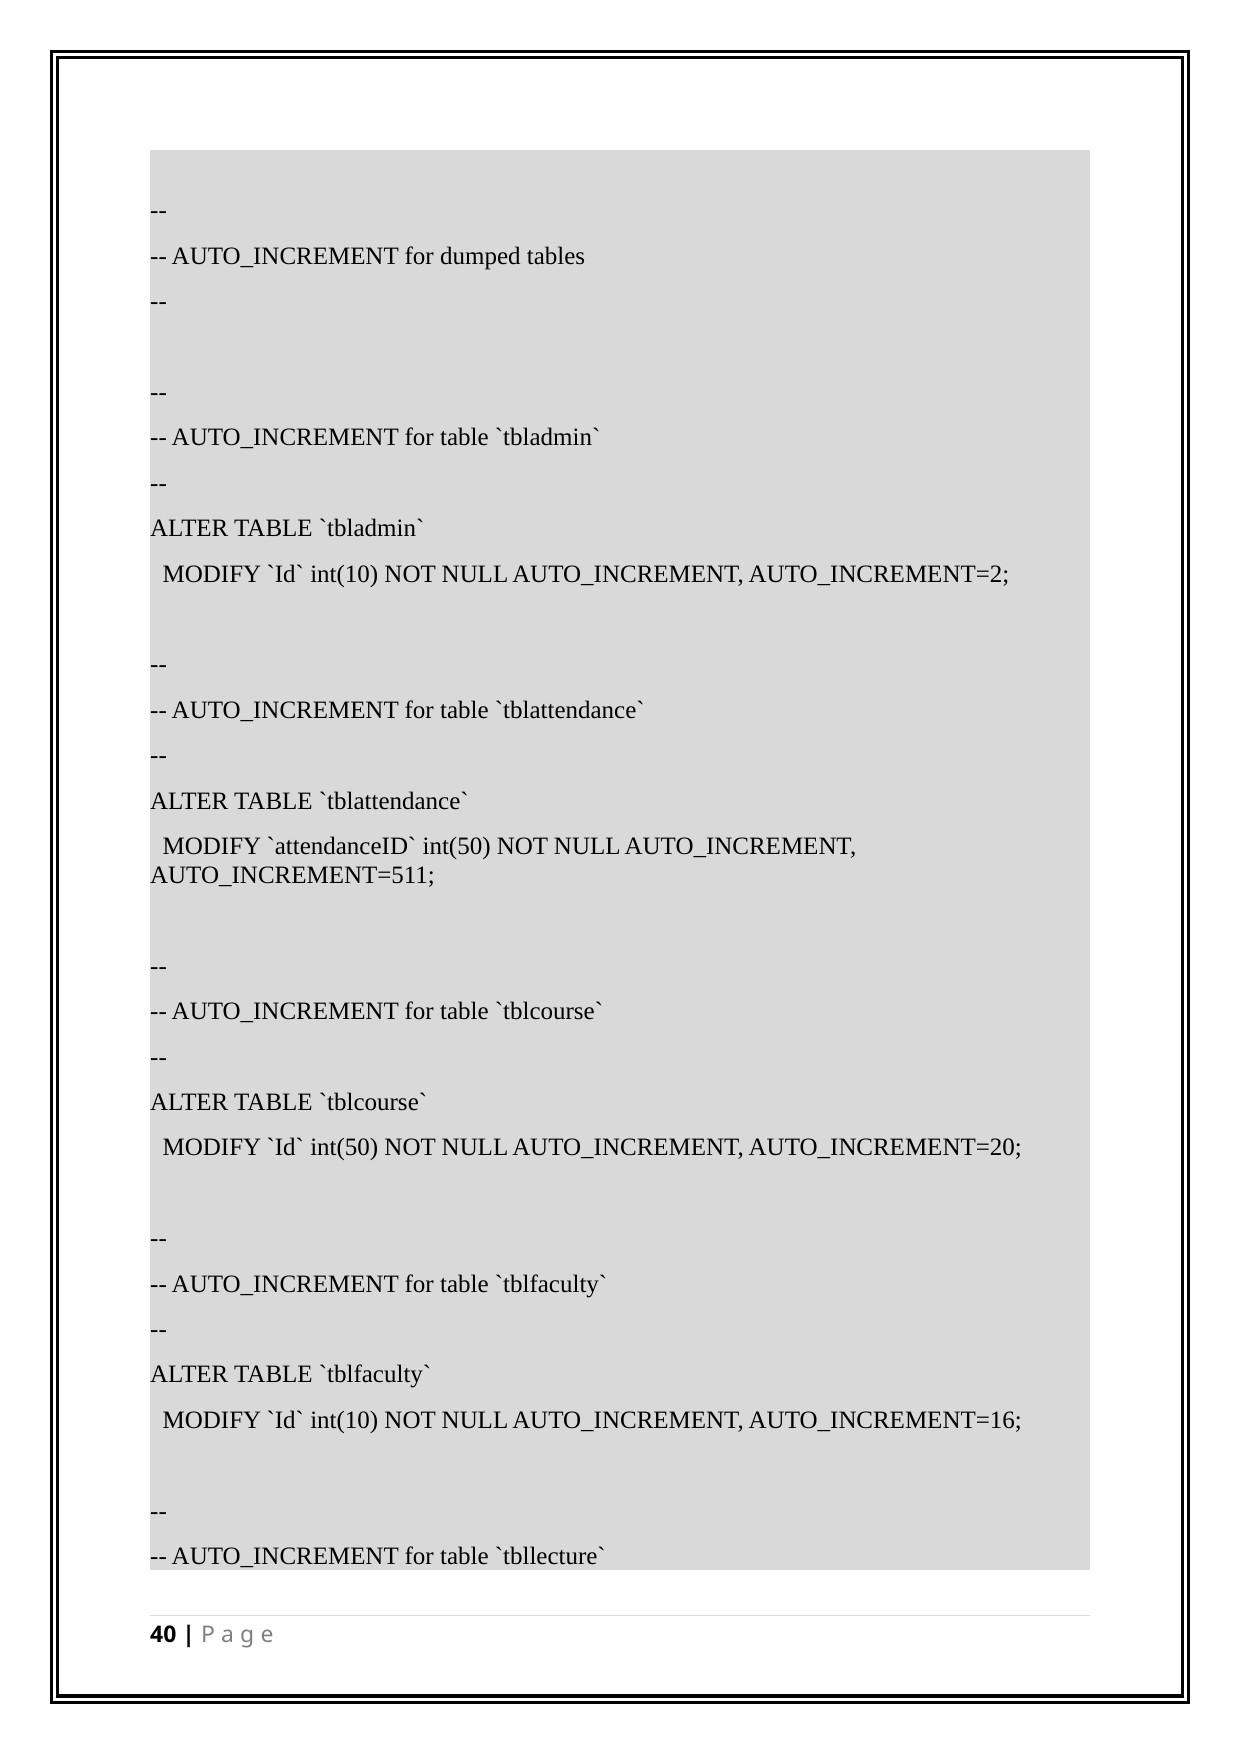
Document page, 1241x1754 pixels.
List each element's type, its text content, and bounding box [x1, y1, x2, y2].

text MODIFY `Id` int(10) NOT NULL AUTO_INCREMENT, AUTO_INCREMENT=2; [150, 559, 1090, 587]
text -- [150, 377, 1090, 406]
text -- AUTO_INCREMENT for table `tbllecture` [150, 1541, 1090, 1570]
text -- [150, 1223, 1090, 1252]
text ALTER TABLE `tbladmin` [150, 513, 1090, 542]
text -- [150, 740, 1090, 769]
text -- [150, 195, 1090, 224]
text -- AUTO_INCREMENT for table `tblfaculty` [150, 1269, 1090, 1297]
text -- AUTO_INCREMENT for table `tbladmin` [150, 422, 1090, 451]
text -- AUTO_INCREMENT for table `tblcourse` [150, 996, 1090, 1025]
text ALTER TABLE `tblattendance` [150, 786, 1090, 814]
text -- AUTO_INCREMENT for table `tblattendance` [150, 695, 1090, 724]
text -- [150, 1314, 1090, 1343]
text -- [150, 649, 1090, 678]
text -- [150, 1496, 1090, 1524]
text ALTER TABLE `tblcourse` [150, 1087, 1090, 1116]
text -- [150, 468, 1090, 497]
text -- [150, 951, 1090, 979]
text -- [150, 1042, 1090, 1070]
text -- [150, 286, 1090, 315]
text MODIFY `Id` int(10) NOT NULL AUTO_INCREMENT, AUTO_INCREMENT=16; [150, 1405, 1090, 1434]
text MODIFY `attendanceID` int(50) NOT NULL AUTO_INCREMENT, AUTO_INCREMENT=511; [150, 831, 1090, 889]
text ALTER TABLE `tblfaculty` [150, 1359, 1090, 1388]
text -- AUTO_INCREMENT for dumped tables [150, 241, 1090, 269]
text MODIFY `Id` int(50) NOT NULL AUTO_INCREMENT, AUTO_INCREMENT=20; [150, 1132, 1090, 1161]
